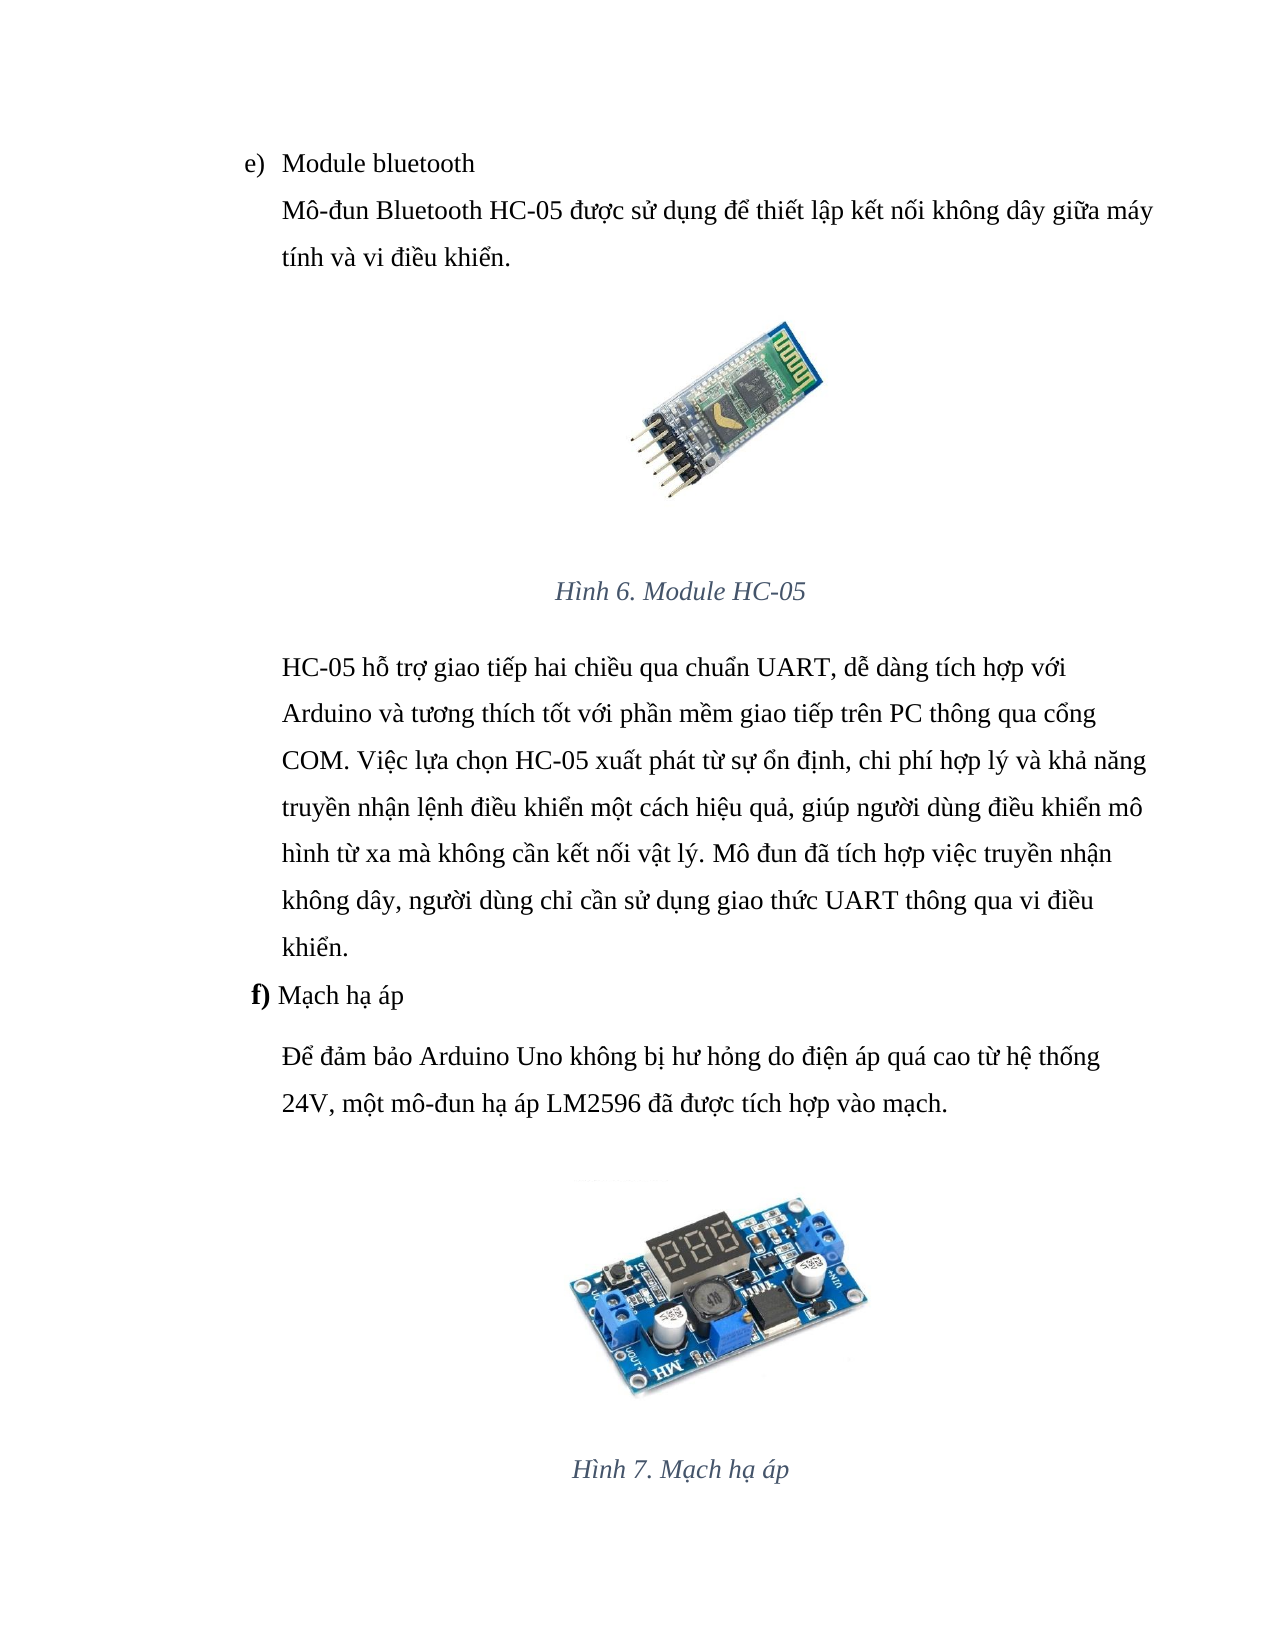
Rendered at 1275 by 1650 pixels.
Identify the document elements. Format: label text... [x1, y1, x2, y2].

picture [598, 287, 841, 530]
text Để đảm bảo Arduino Uno không bị hư hỏng do điện áp quá cao từ hệ thống 24V, một mô-đun hạ áp LM2596 đã được tích hợp vào mạch. [282, 1040, 1157, 1118]
list Module bluetooth [244, 148, 1157, 179]
picture [563, 1180, 876, 1409]
subtitle f) Mạch hạ áp [251, 977, 1157, 1011]
text HC-05 hỗ trợ giao tiếp hai chiều qua chuẩn UART, dễ dàng tích hợp với Arduino và tương thích tốt với phần mềm giao tiếp trên PC thông qua cổng COM. Việc lựa chọn HC-05 xuất phát từ sự ổn định, chi phí hợp lý và khả năng truyền nhận lệnh điều khiển một cách hiệu quả, giúp người dùng điều khiển mô hình từ xa mà không cần kết nối vật lý. Mô đun đã tích hợp việc truyền nhận không dây, người dùng chỉ cần sử dụng giao thức UART thông qua vi điều khiển. [282, 651, 1157, 962]
text Hình 7. Mạch hạ áp [207, 1453, 1157, 1485]
text Mô-đun Bluetooth HC-05 được sử dụng để thiết lập kết nối không dây giữa máy tính và vi điều khiển. [282, 194, 1157, 272]
text Hình 6. Module HC-05 [207, 575, 1157, 606]
